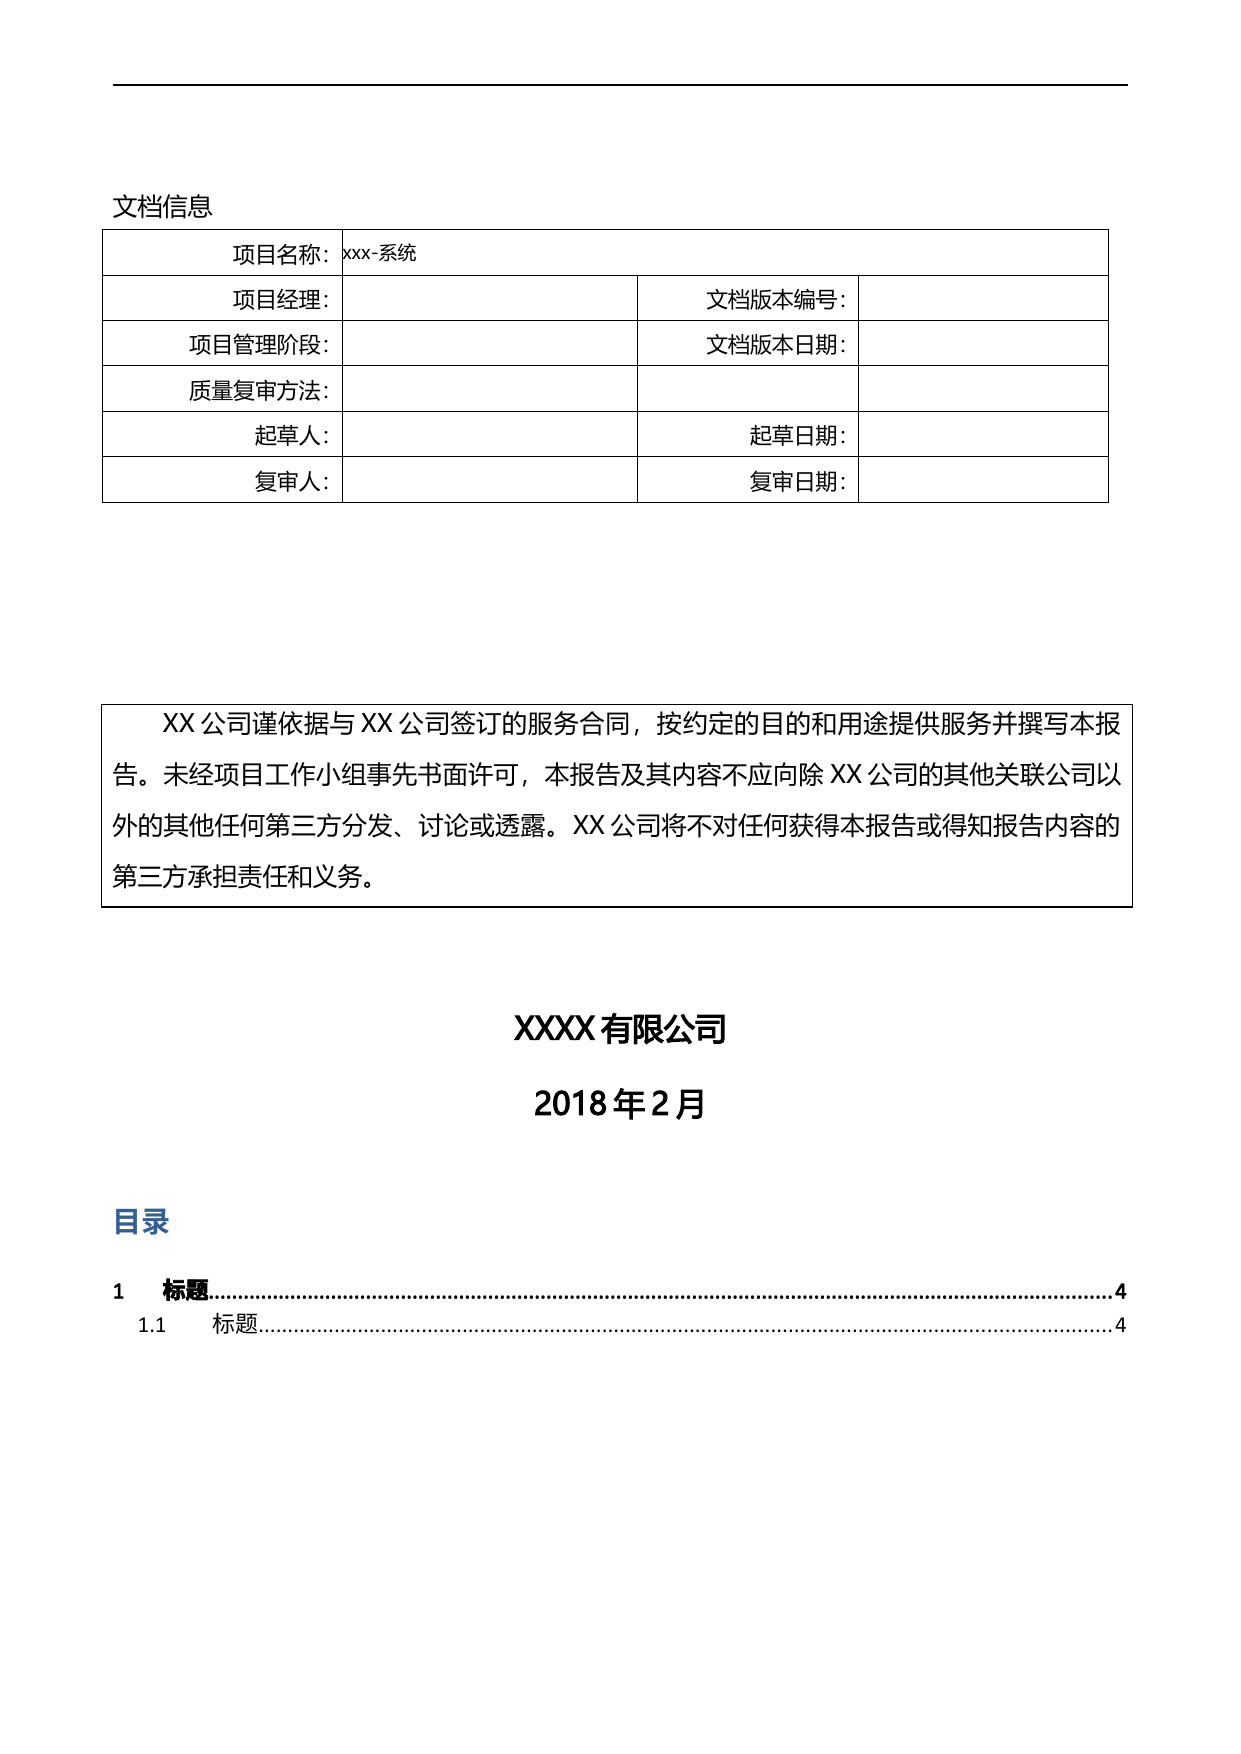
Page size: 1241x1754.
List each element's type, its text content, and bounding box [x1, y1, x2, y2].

table_cell [859, 457, 1108, 502]
table_cell [859, 412, 1108, 456]
table_header xxx-系统 [343, 230, 1108, 274]
table_cell 项目经理： [103, 276, 342, 320]
table_cell 文档版本日期： [638, 321, 858, 365]
table_header XX公司谨依据与XX公司签订的服务合同，按约定的目的和用途提供服务并撰写本报告。未经项目工作小组事先书面许可，本报告及其内容不应向除XX公司的其他关联公司以外的其他任何第三方分发、讨论或透露。XX公司将不对任何获得本报告或得知报告内容的第三方承担责任和义务。 [102, 705, 1132, 906]
table_cell 起草日期： [638, 412, 858, 456]
table_cell [343, 366, 637, 411]
table_cell 起草人： [103, 412, 342, 456]
table_cell 质量复审方法： [103, 366, 342, 411]
table_cell 文档版本编号： [638, 276, 858, 320]
text XXXX有限公司 [112, 1006, 1128, 1048]
table_cell [343, 321, 637, 365]
table_cell [859, 321, 1108, 365]
table_cell [859, 366, 1108, 411]
table_cell [343, 457, 637, 502]
table_cell 复审日期： [638, 457, 858, 502]
table_header 项目名称： [103, 230, 342, 274]
table_cell [343, 412, 637, 456]
text 2018年2月 [112, 1068, 1128, 1136]
table_cell 项目管理阶段： [103, 321, 342, 365]
table_cell [638, 366, 858, 411]
table_cell [343, 276, 637, 320]
table_cell 复审人： [103, 457, 342, 502]
title 文档信息 [112, 189, 1128, 223]
table_cell [859, 276, 1108, 320]
